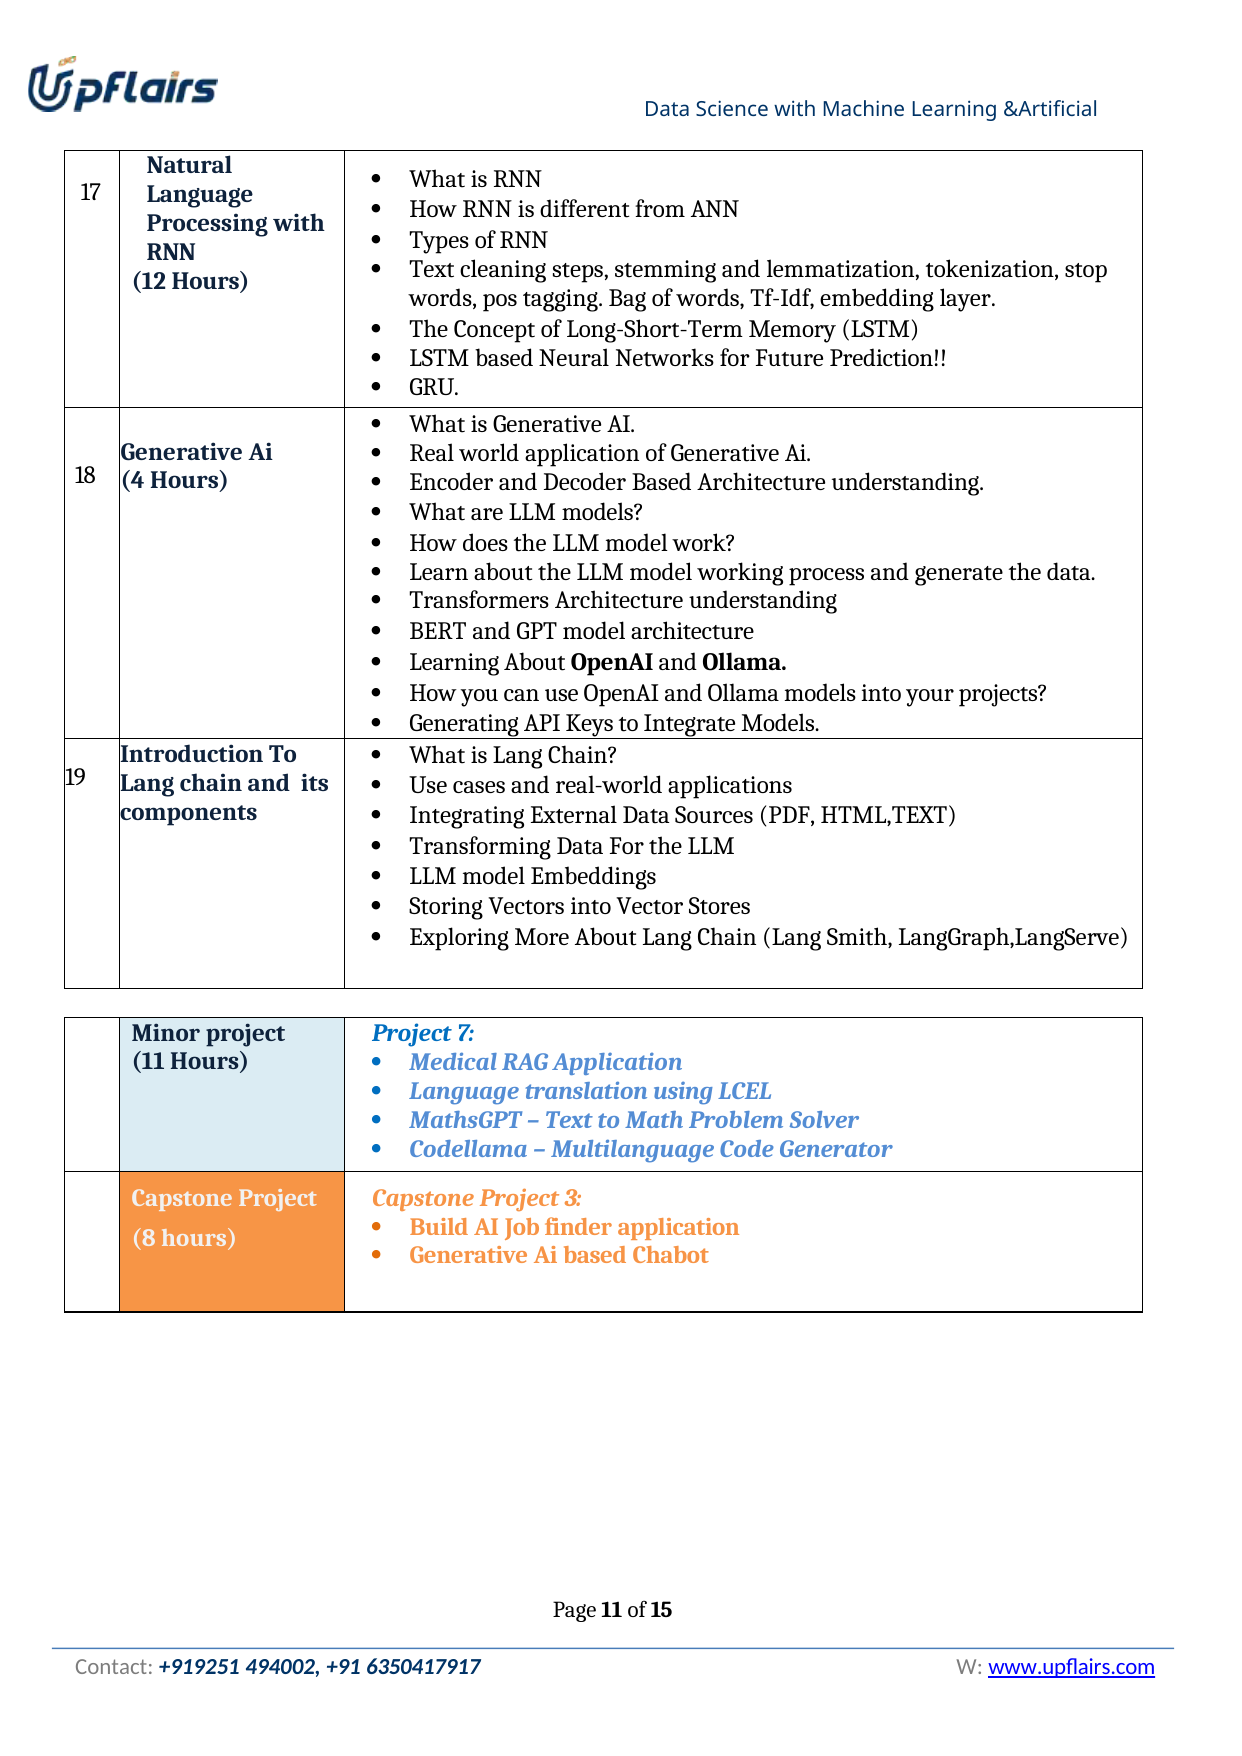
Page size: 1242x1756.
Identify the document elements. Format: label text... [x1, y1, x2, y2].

picture [28, 56, 218, 112]
table_cell What is Generative AI. Real world application of Generative Ai. Encoder and Decoder Based Architecture understanding. What are LLM models? How does the LLM model work? Learn about the LLM model working process and generate the data. Transformers Architecture understanding BERT and GPT model architecture Learning About OpenAI and Ollama. How you can use OpenAI and Ollama models into your projects? Generating API Keys to Integrate Models. [345, 408, 1142, 738]
table_cell 17 [65, 151, 119, 407]
table_cell 19 [65, 739, 119, 987]
table_cell Natural Language Processing with RNN (12 Hours) [120, 151, 344, 407]
table_cell Capstone Project (8 hours) [120, 1172, 344, 1311]
table_cell 18 [65, 408, 119, 738]
table_cell What is Lang Chain? Use cases and real-world applications Integrating External Data Sources (PDF, HTML,TEXT) Transforming Data For the LLM LLM model Embeddings Storing Vectors into Vector Stores Exploring More About Lang Chain (Lang Smith, LangGraph,LangServe) [345, 739, 1142, 987]
table_cell Introduction To Lang chain and its components [120, 739, 344, 987]
table_header Project 7: Medical RAG Application Language translation using LCEL MathsGPT – Text to Math Problem Solver Codellama – Multilanguage Code Generator [345, 1018, 1142, 1171]
table_cell What is RNN How RNN is different from ANN Types of RNN Text cleaning steps, stemming and lemmatization, tokenization, stop words, pos tagging. Bag of words, Tf-Idf, embedding layer. The Concept of Long-Short-Term Memory (LSTM) LSTM based Neural Networks for Future Prediction!! GRU. [345, 151, 1142, 407]
table_header [65, 1018, 119, 1171]
table_cell Capstone Project 3: Build AI Job finder application Generative Ai based Chabot [345, 1172, 1142, 1311]
table_cell [65, 1172, 119, 1311]
table_header Minor project (11 Hours) [120, 1018, 344, 1171]
table_cell Generative Ai (4 Hours) [120, 408, 344, 738]
